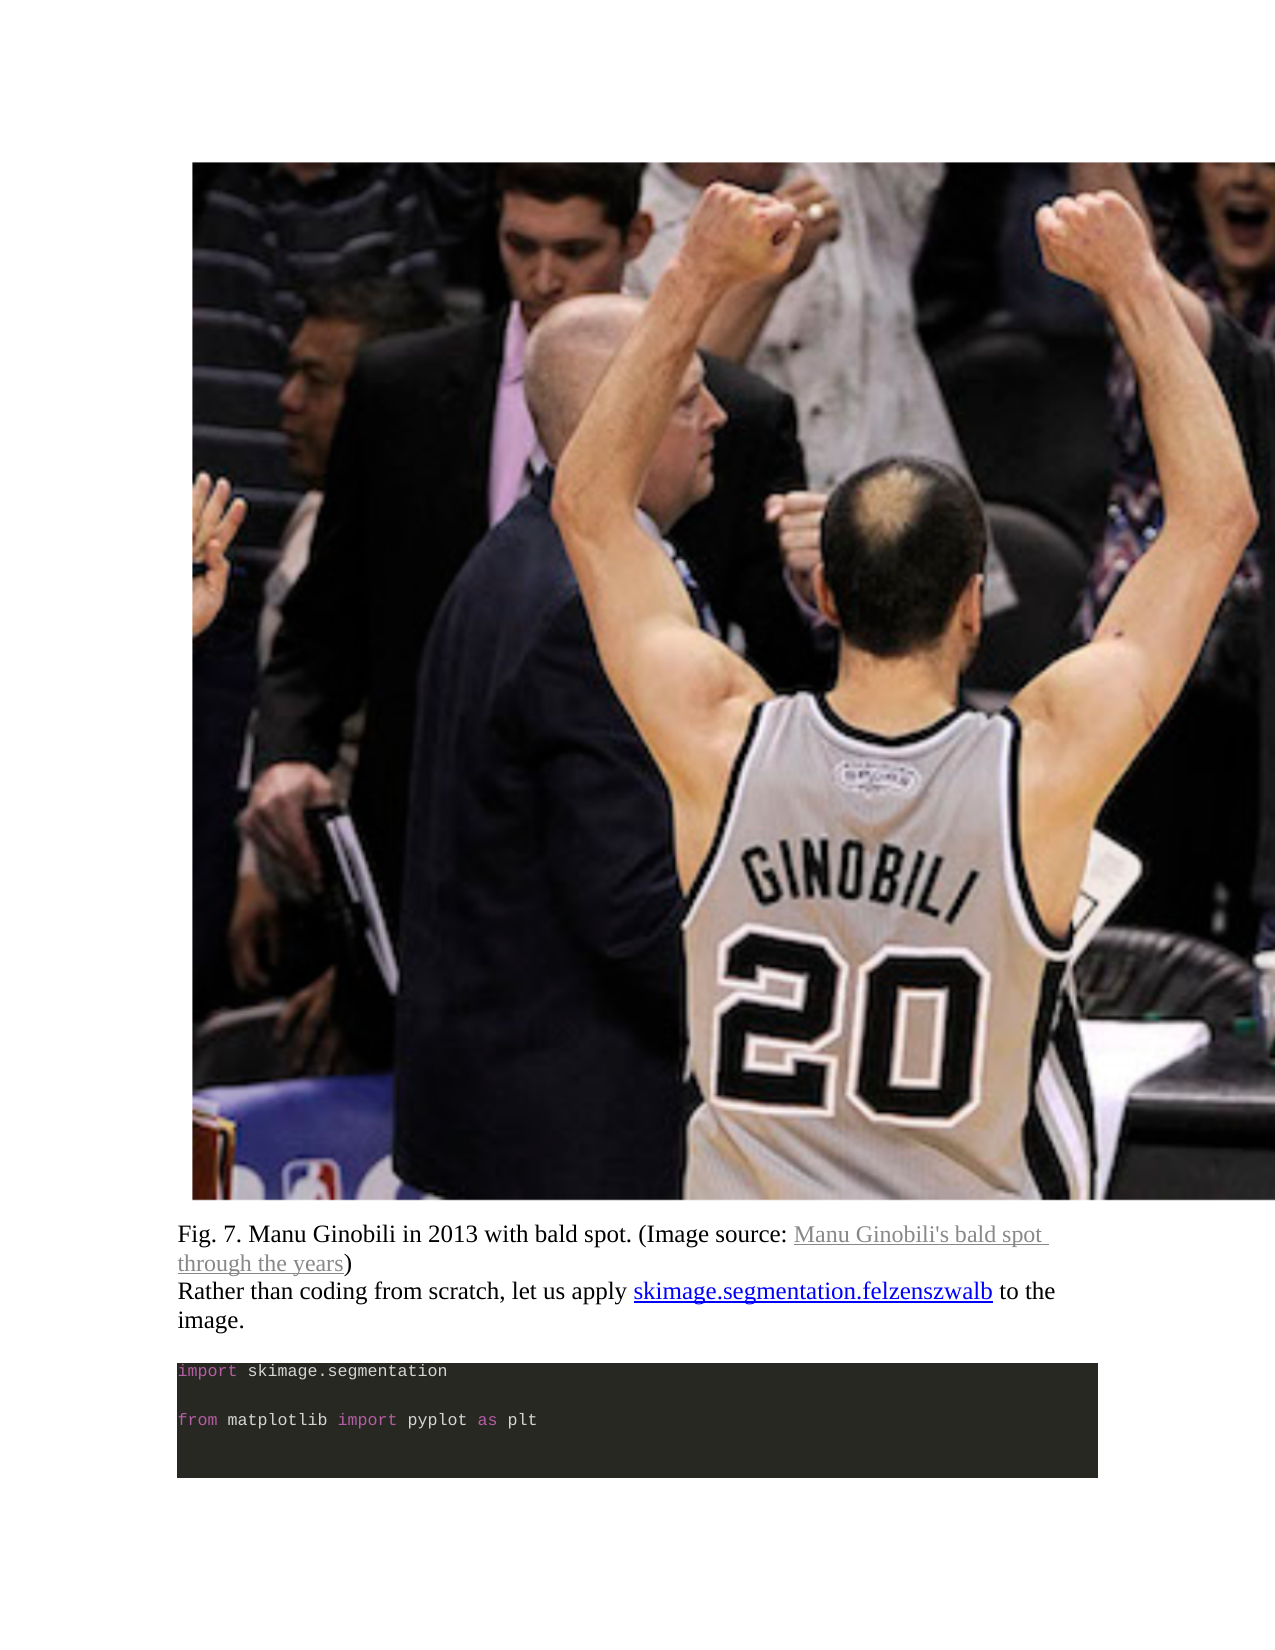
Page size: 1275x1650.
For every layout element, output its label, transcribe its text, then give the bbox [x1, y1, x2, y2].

text Rather than coding from scratch, let us apply skimage.segmentation.felzenszwalb to the image. [177, 1276, 1098, 1334]
text Fig. 7. Manu Ginobili in 2013 with bald spot. (Image source: Manu Ginobili's bald spot through the years) [177, 1219, 1098, 1276]
picture [177, 147, 1275, 1219]
text import skimage.segmentation [177, 1363, 1098, 1382]
text from matplotlib import pyplot as plt [177, 1411, 1098, 1430]
